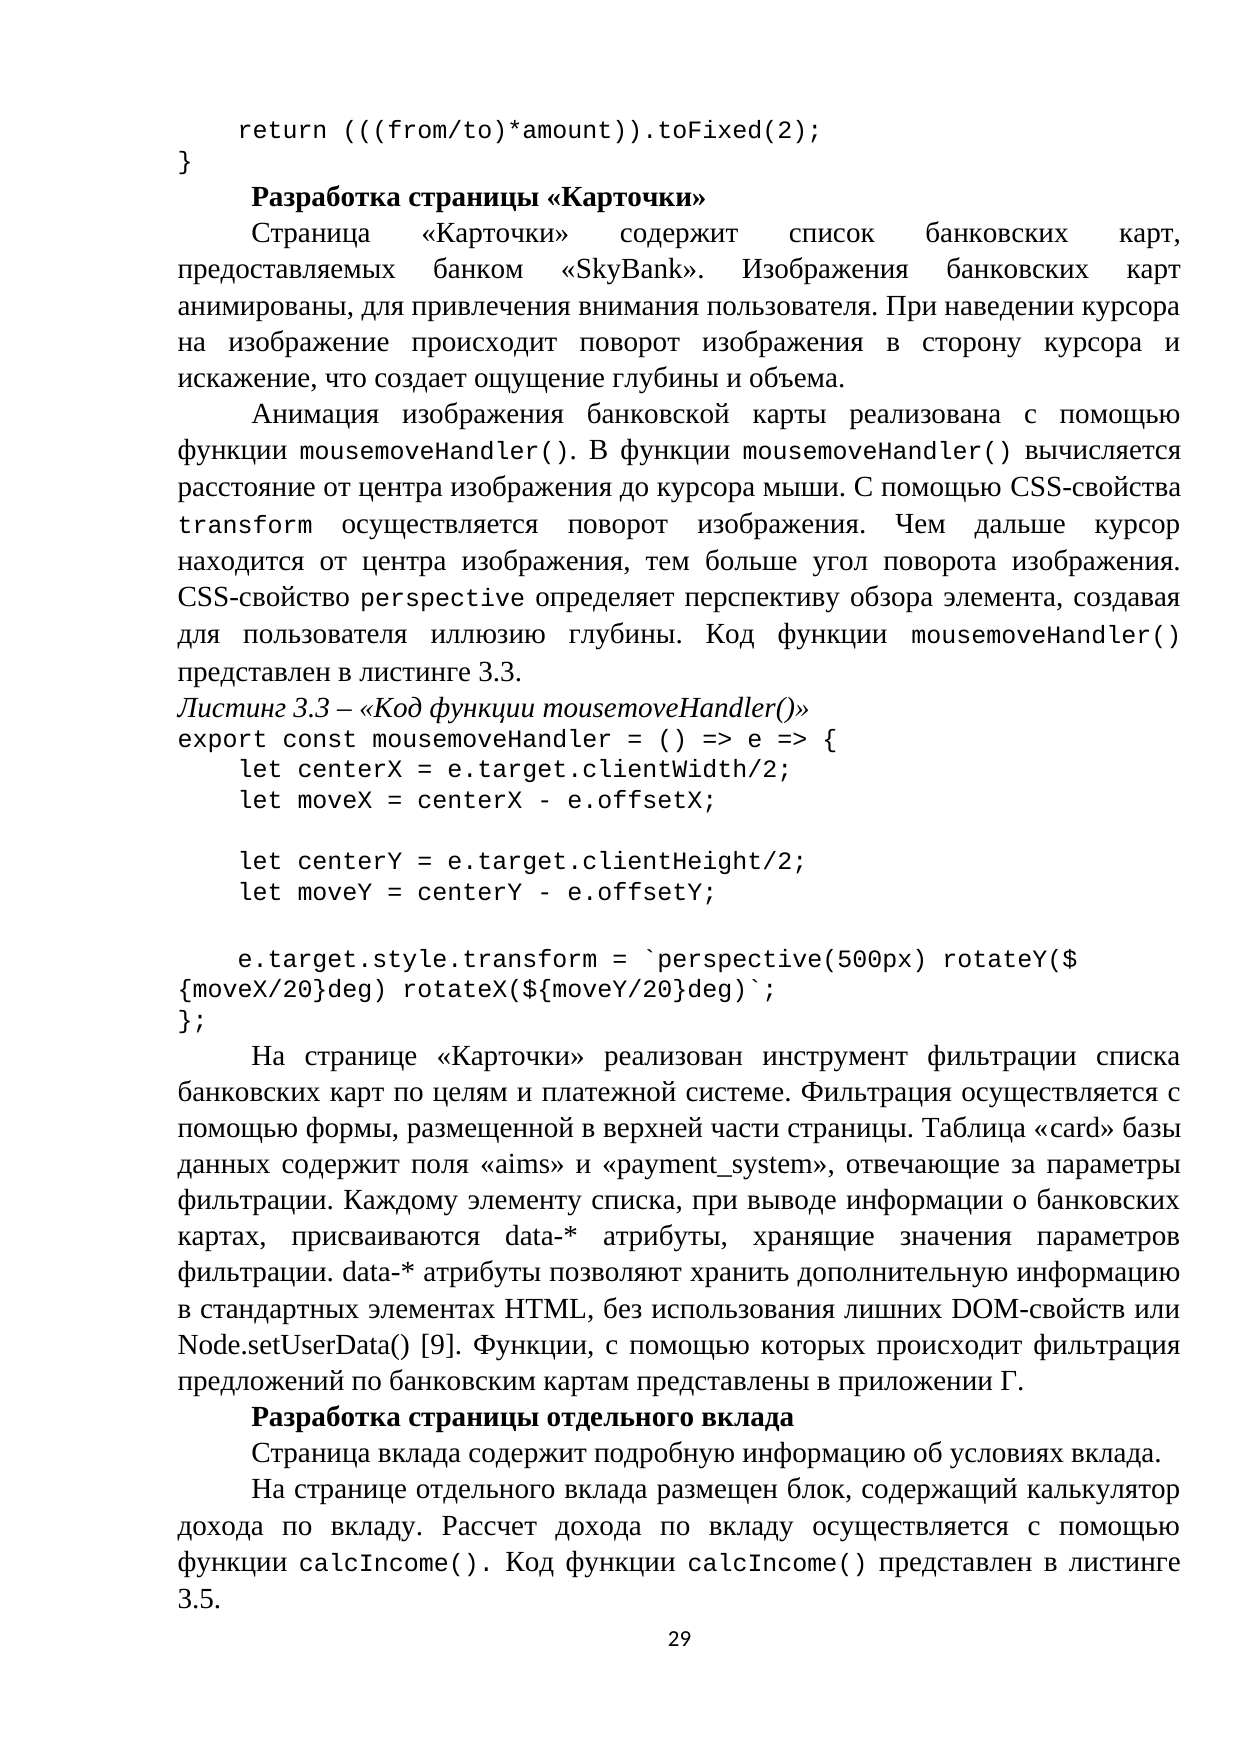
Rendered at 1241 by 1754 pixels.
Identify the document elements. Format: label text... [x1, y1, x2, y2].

text export const mousemoveHandler = () => e => { [177, 726, 1181, 755]
text Анимация изображения банковской карты реализована с помощью функции mousemoveHandler(). В функции mousemoveHandler() вычисляется расстояние от центра изображения до курсора мыши. С помощью CSS-свойства transform осуществляется поворот изображения. Чем дальше курсор находится от центра изображения, тем больше угол поворота изображения. CSS-свойство perspective определяет перспективу обзора элемента, создавая для пользователя иллюзию глубины. Код функции mousemoveHandler() представлен в листинге 3.3. [177, 396, 1181, 688]
text return (((from/to)*amount)).toFixed(2); [177, 118, 1181, 146]
text let moveY = centerY - e.offsetY; [177, 879, 1181, 908]
text Листинг 3.3 – «Код функции mousemoveHandler()» [177, 690, 1181, 724]
text let moveX = centerX - e.offsetX; [177, 787, 1181, 816]
text Страница вклада содержит подробную информацию об условиях вклада. [177, 1435, 1181, 1469]
text На странице отдельного вклада размещен блок, содержащий калькулятор дохода по вкладу. Рассчет дохода по вкладу осуществляется с помощью функции calcIncome(). Код функции calcIncome() представлен в листинге 3.5. [177, 1471, 1181, 1615]
text } [177, 149, 1181, 177]
text На странице «Карточки» реализован инструмент фильтрации списка банковских карт по целям и платежной системе. Фильтрация осуществляется с помощью формы, размещенной в верхней части страницы. Таблица «card» базы данных содержит поля «aims» и «payment_system», отвечающие за параметры фильтрации. Каждому элементу списка, при выводе информации о банковских картах, присваиваются data-* атрибуты, хранящие значения параметров фильтрации. data-* атрибуты позволяют хранить дополнительную информацию в стандартных элементах HTML, без использования лишних DOM-свойств или Node.setUserData() [9]. Функции, с помощью которых происходит фильтрация предложений по банковским картам представлены в приложении Г. [177, 1038, 1181, 1397]
text Разработка страницы отдельного вклада [177, 1399, 1181, 1433]
text }; [177, 1007, 1181, 1036]
text Страница «Карточки» содержит список банковских карт, предоставляемых банком «SkyBank». Изображения банковских карт анимированы, для привлечения внимания пользователя. При наведении курсора на изображение происходит поворот изображения в сторону курсора и искажение, что создает ощущение глубины и объема. [177, 215, 1181, 393]
text e.target.style.transform = `perspective(500px) rotateY(${moveX/20}deg) rotateX(${moveY/20}deg)`; [177, 946, 1181, 1005]
text let centerX = e.target.clientWidth/2; [177, 757, 1181, 785]
text Разработка страницы «Карточки» [177, 179, 1181, 213]
text let centerY = e.target.clientHeight/2; [177, 849, 1181, 877]
